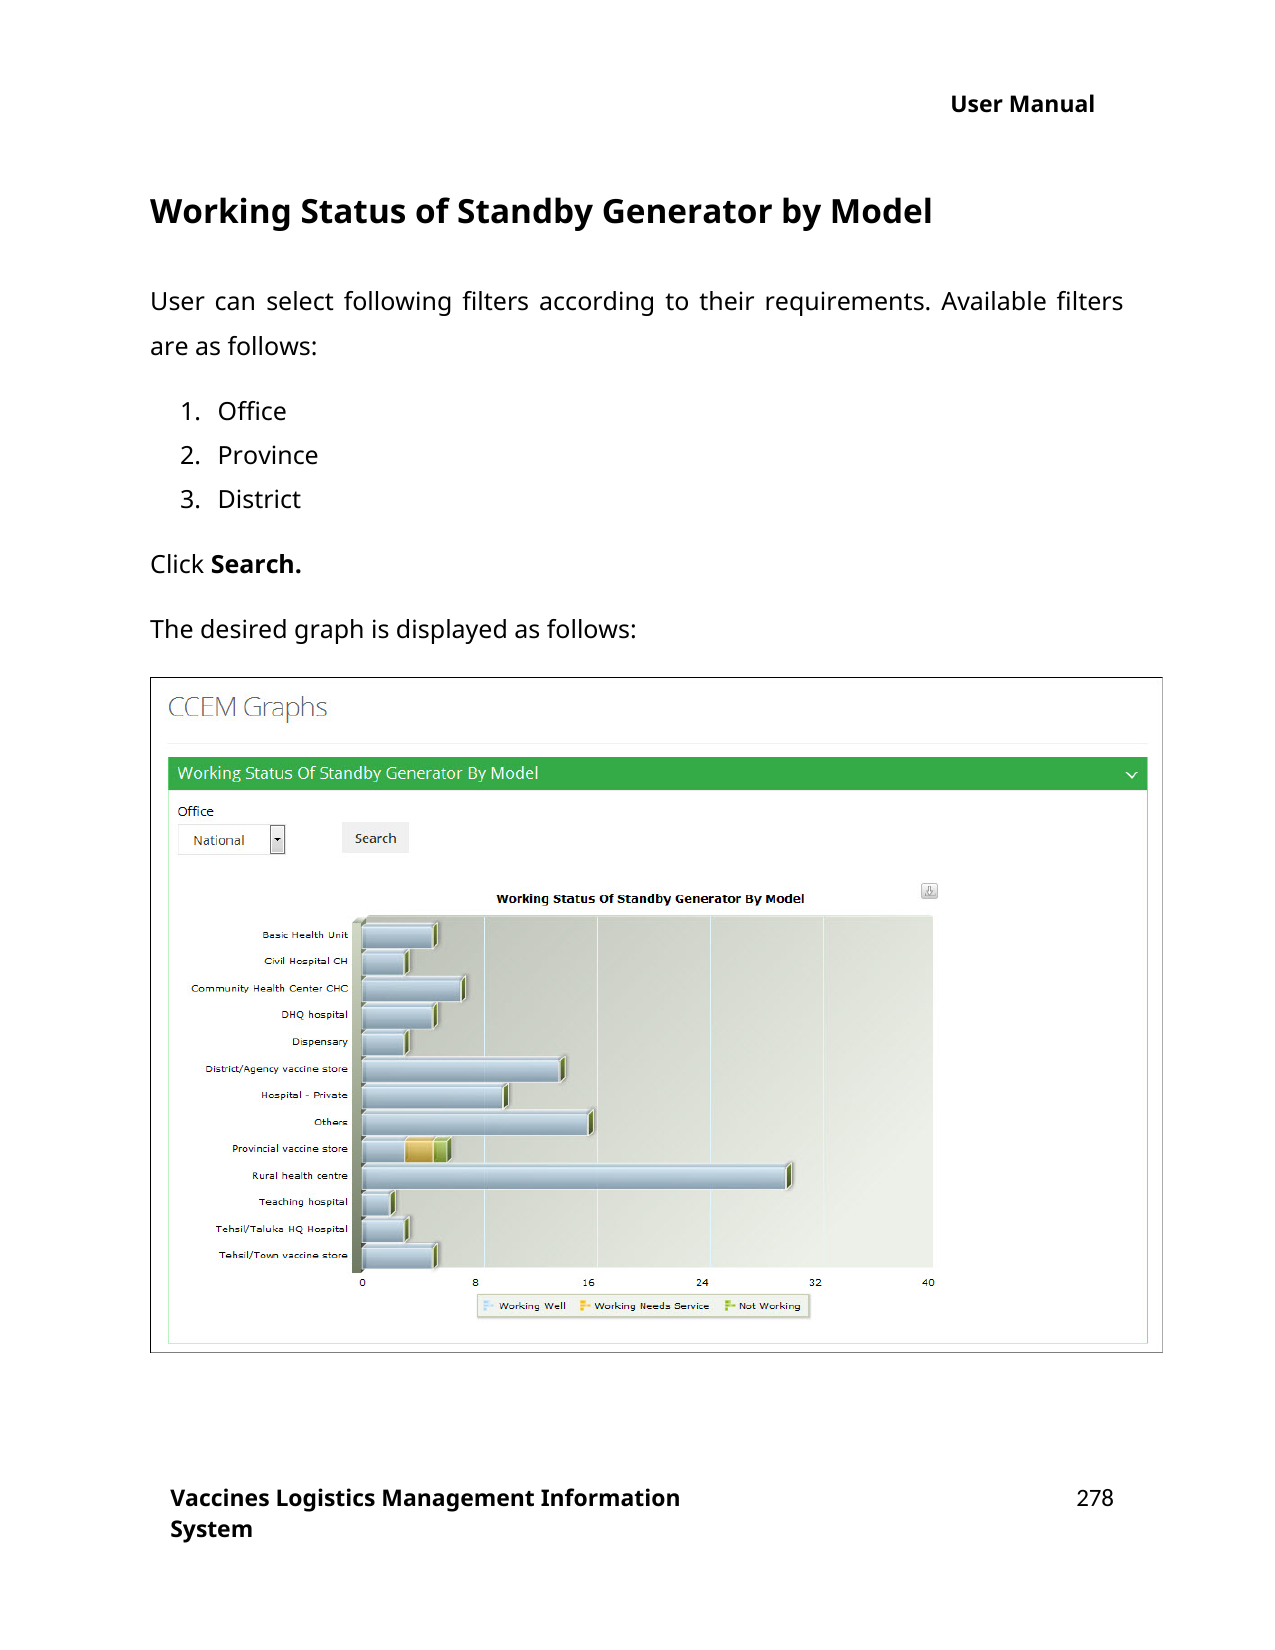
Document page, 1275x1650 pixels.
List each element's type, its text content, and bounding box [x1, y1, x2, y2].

subtitle Working Status of Standby Generator by Model [150, 187, 1125, 233]
list Province [180, 438, 1095, 472]
list District [180, 482, 1095, 516]
picture [150, 677, 1163, 1353]
list Office [180, 393, 1095, 427]
text User can select following filters according to their requirements. Available filters are as follows: [150, 284, 1125, 362]
text The desired graph is displayed as follows: [150, 612, 1125, 646]
text Click Search. [150, 547, 1125, 581]
